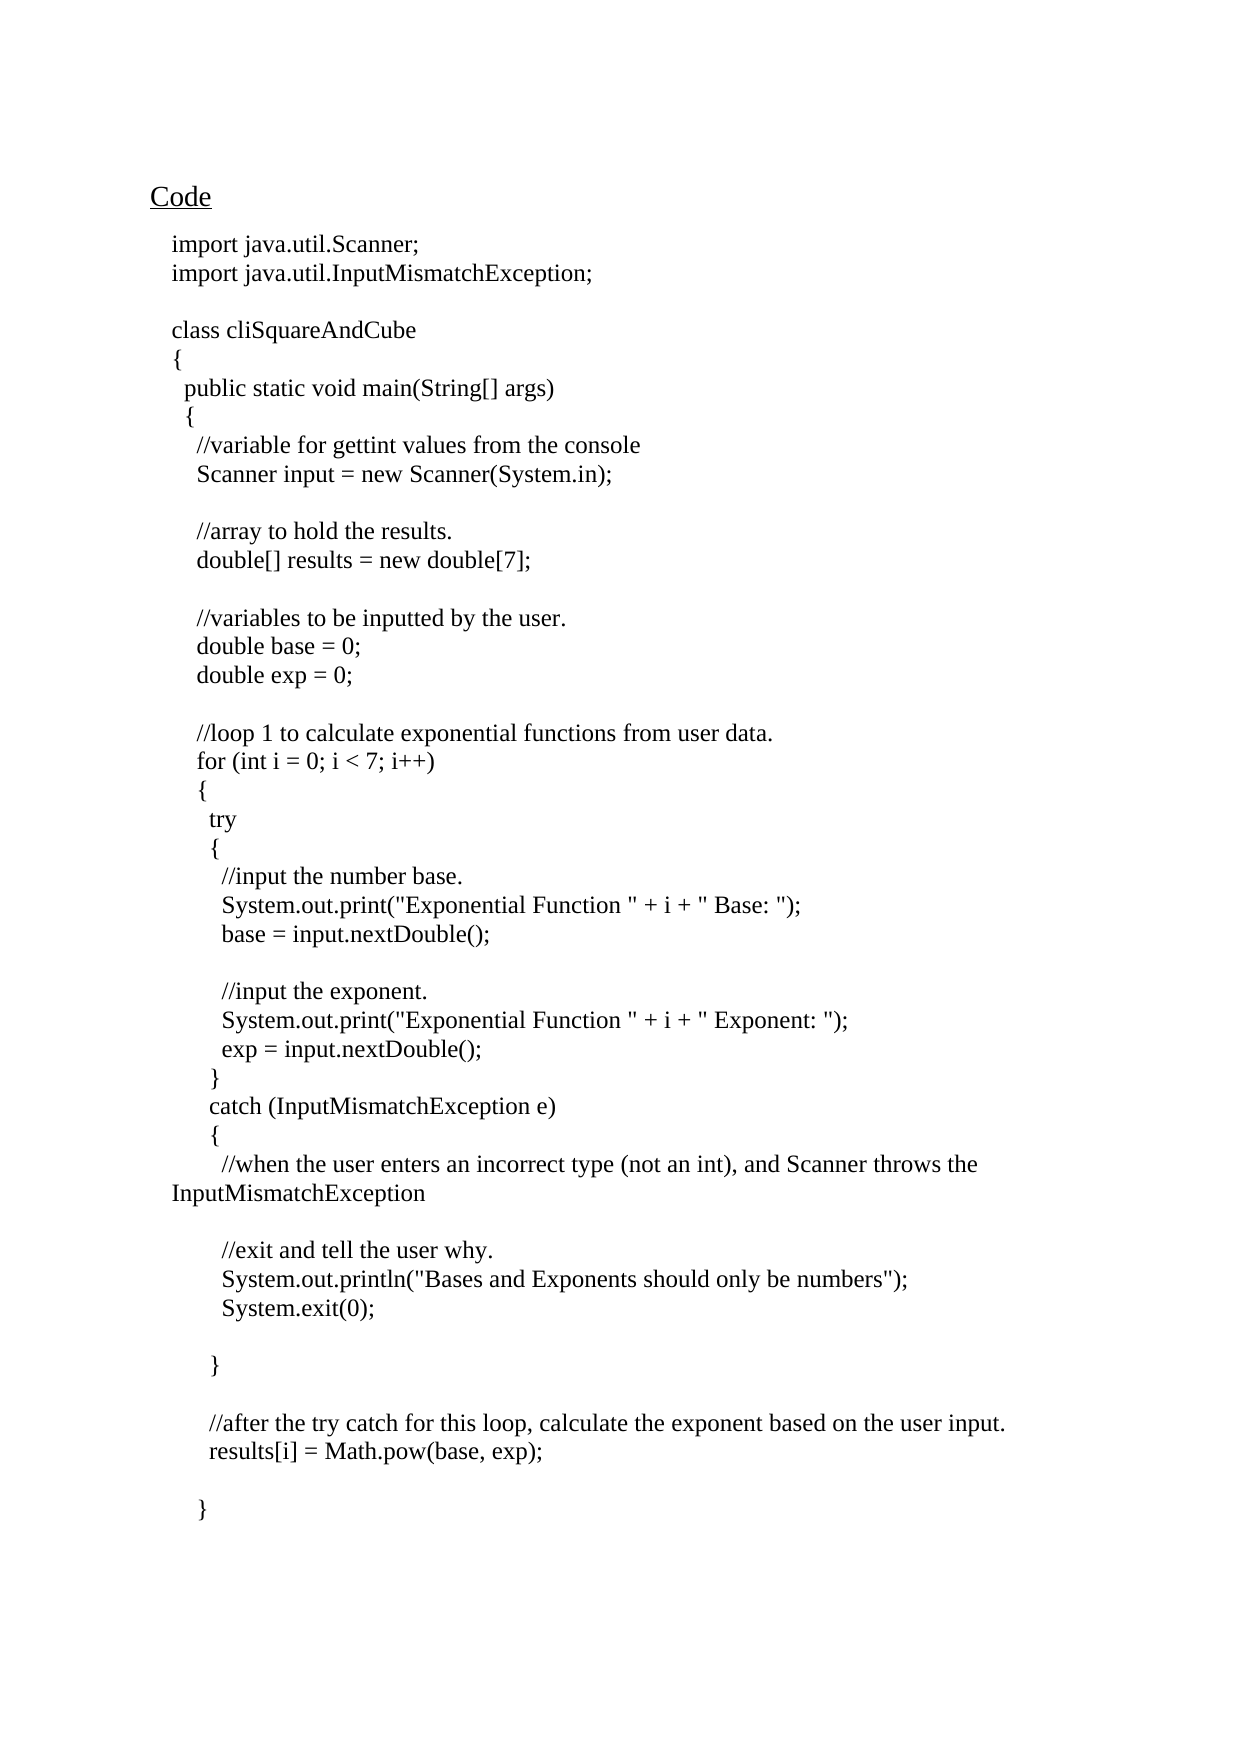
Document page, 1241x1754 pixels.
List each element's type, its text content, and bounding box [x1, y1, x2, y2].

text Code [150, 179, 1090, 212]
